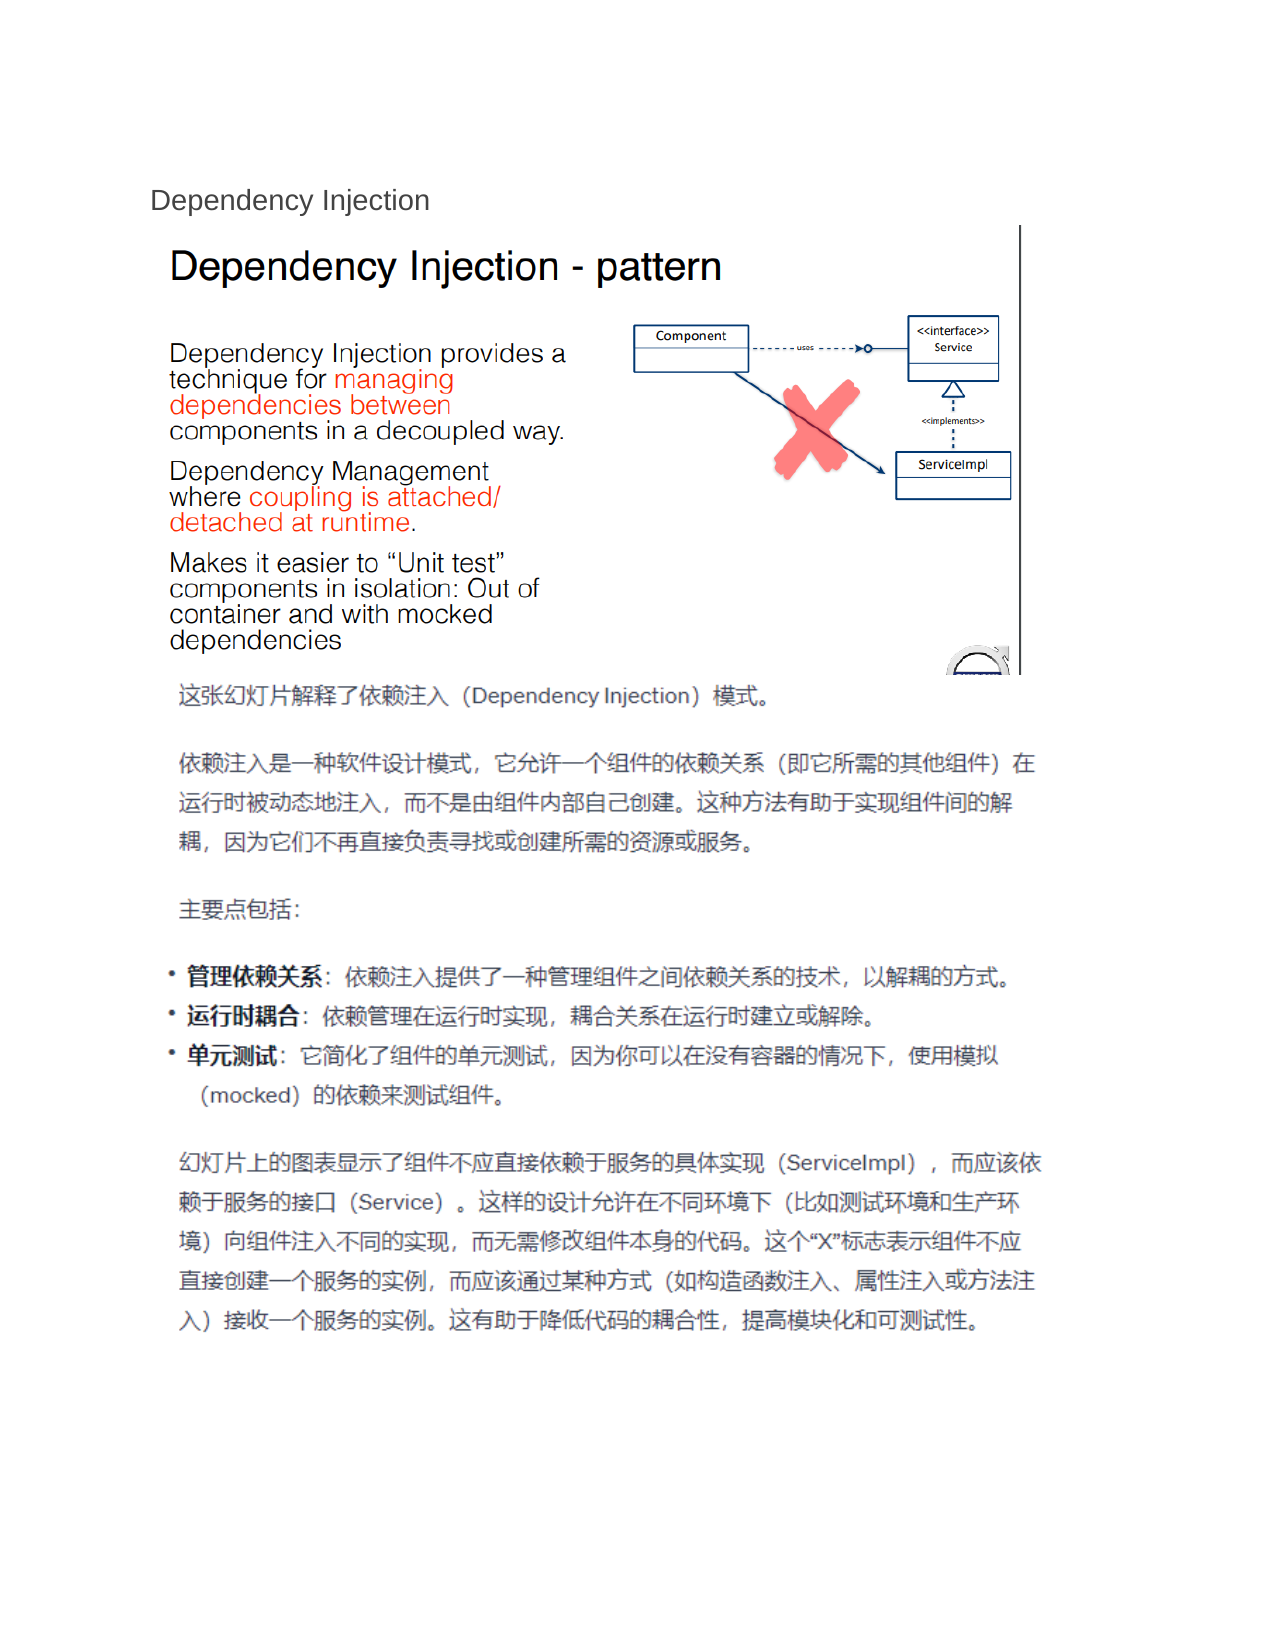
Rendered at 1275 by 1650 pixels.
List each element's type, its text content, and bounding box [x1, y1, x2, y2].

subtitle Dependency Injection [150, 183, 1125, 217]
picture [150, 225, 1022, 675]
picture [150, 678, 1064, 1342]
